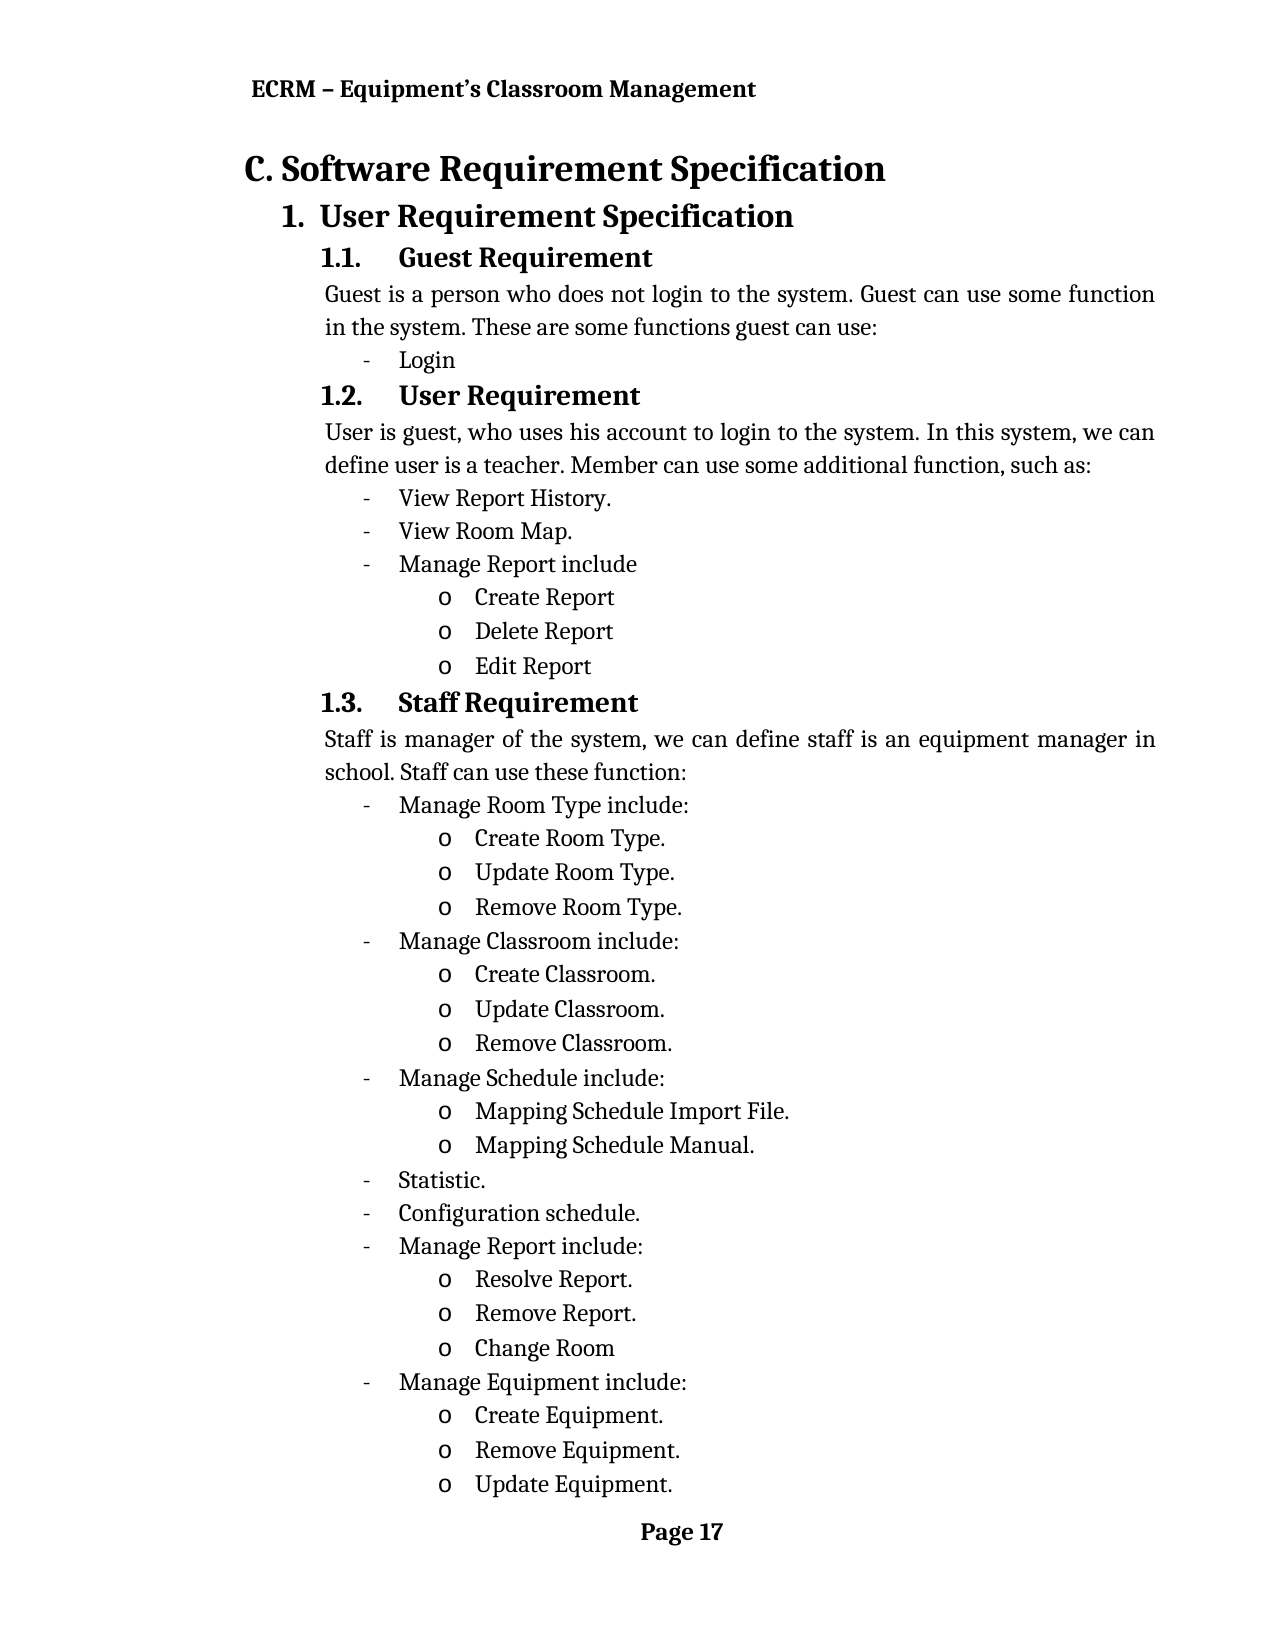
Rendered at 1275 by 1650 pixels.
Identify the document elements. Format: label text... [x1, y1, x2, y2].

list Manage Equipment include: [362, 1368, 1157, 1397]
list Login [362, 346, 1157, 375]
list Manage Report include: [362, 1232, 1157, 1260]
list View Room Map. [362, 517, 1157, 545]
list Remove Report. [437, 1299, 1157, 1329]
list Create Report [437, 583, 1157, 613]
list Software Requirement Specification [244, 148, 1157, 191]
list Mapping Schedule Import File. [437, 1097, 1157, 1127]
list User Requirement Specification [282, 197, 1157, 236]
list User Requirement [321, 379, 1157, 412]
list Create Equipment. [437, 1401, 1157, 1431]
list Remove Classroom. [437, 1029, 1157, 1059]
list Manage Room Type include: [362, 791, 1157, 819]
list View Report History. [362, 483, 1157, 512]
list Update Classroom. [437, 994, 1157, 1024]
list Create Classroom. [437, 960, 1157, 990]
list Remove Room Type. [437, 893, 1157, 923]
list Staff Requirement [321, 686, 1157, 719]
list Edit Report [437, 652, 1157, 682]
list User is guest, who uses his account to login to the system. In this system, we can define user is a teacher. Member can use some additional function, such as: [325, 417, 1157, 479]
list Guest is a person who does not login to the system. Guest can use some function in the system. These are some functions guest can use: [325, 280, 1157, 342]
list Mapping Schedule Manual. [437, 1131, 1157, 1161]
list Resolve Report. [437, 1264, 1157, 1294]
list Change Room [437, 1333, 1157, 1363]
list Delete Report [437, 617, 1157, 647]
list Update Equipment. [437, 1470, 1157, 1500]
list Remove Equipment. [437, 1436, 1157, 1466]
list Guest Requirement [321, 241, 1157, 275]
list Create Room Type. [437, 824, 1157, 854]
list Staff is manager of the system, we can define staff is an equipment manager in school. Staff can use these function: [325, 724, 1157, 786]
list Manage Classroom include: [362, 927, 1157, 956]
list Update Room Type. [437, 858, 1157, 888]
list Configuration schedule. [362, 1198, 1157, 1227]
list Manage Schedule include: [362, 1063, 1157, 1092]
list Manage Report include [362, 549, 1157, 578]
list Statistic. [362, 1166, 1157, 1194]
